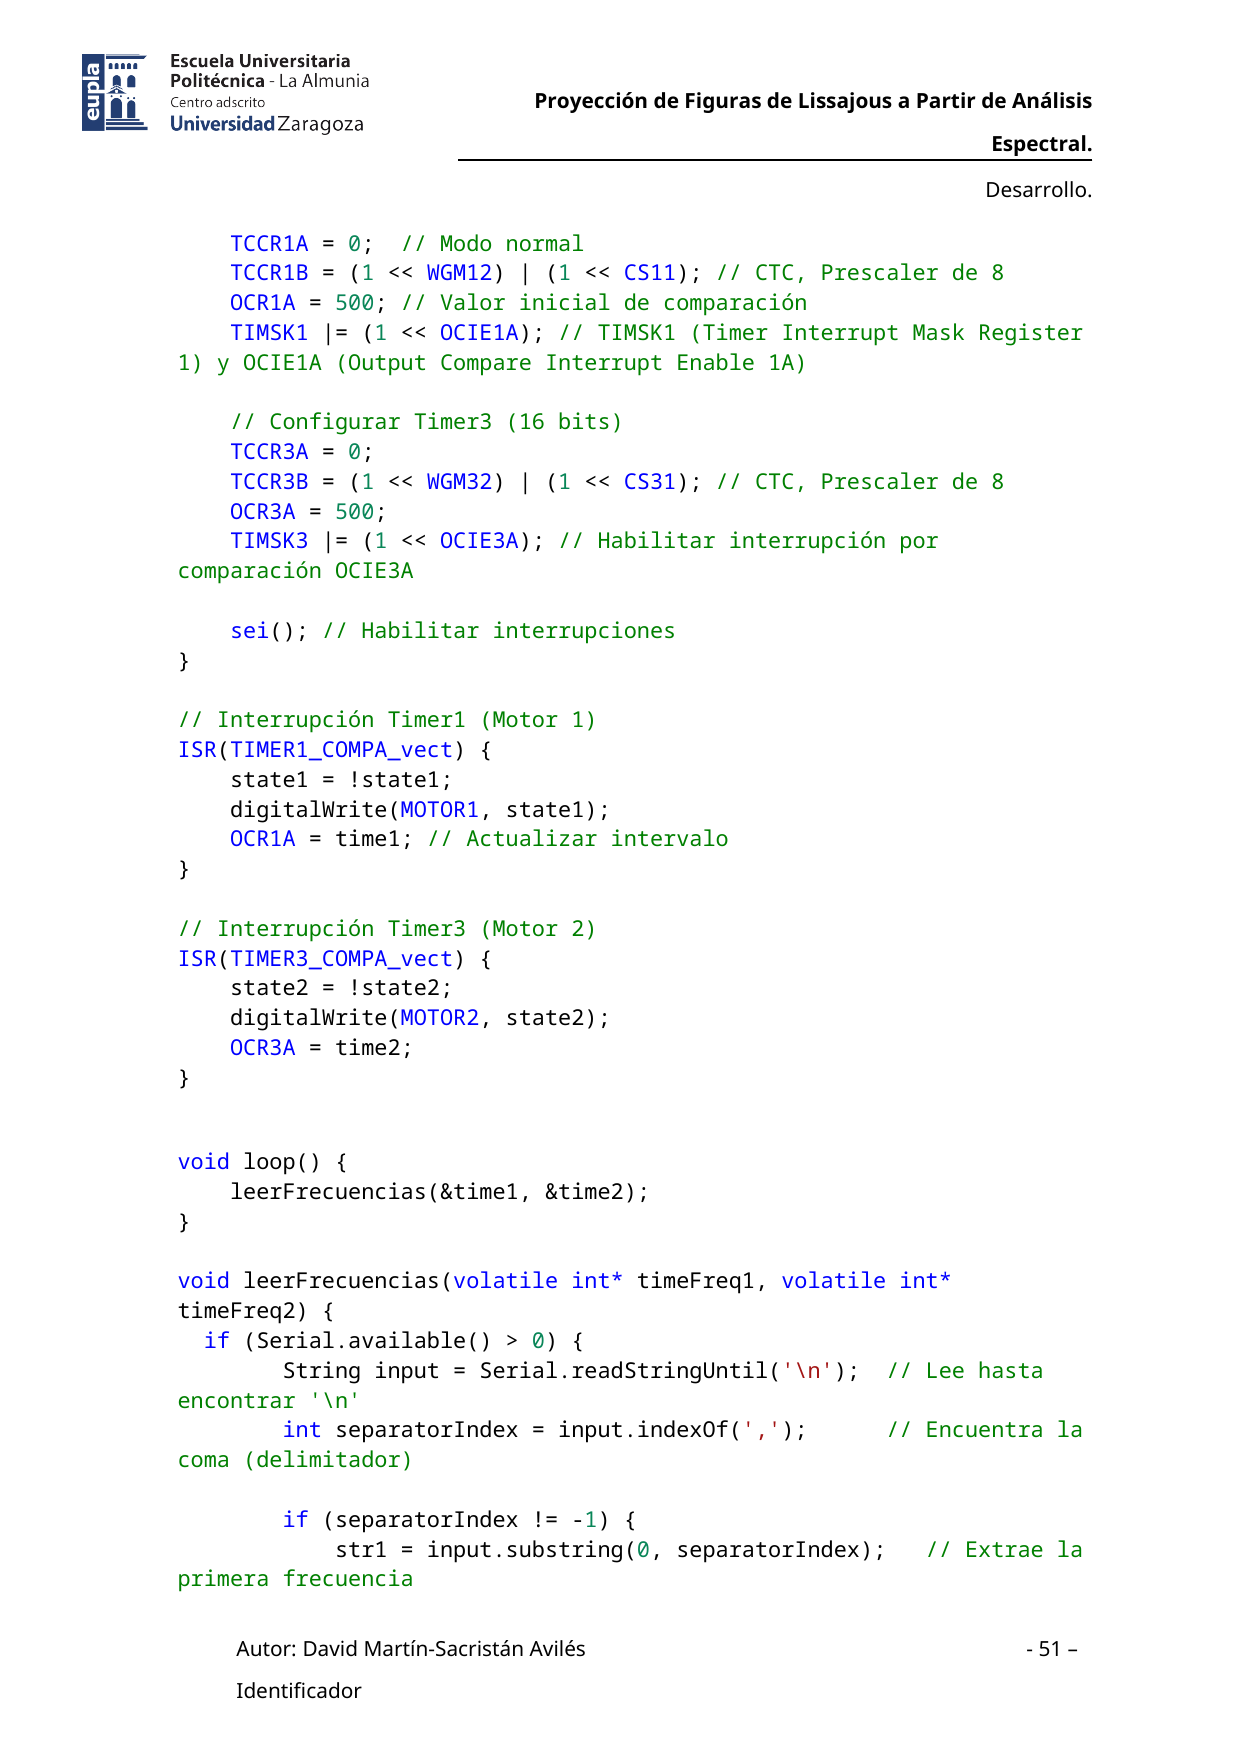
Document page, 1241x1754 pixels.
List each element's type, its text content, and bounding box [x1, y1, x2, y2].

text } [177, 853, 1092, 883]
text void loop() { [177, 1146, 1092, 1176]
text // Interrupción Timer1 (Motor 1) [177, 704, 1092, 734]
text // Interrupción Timer3 (Motor 2) [177, 913, 1092, 943]
text ISR(TIMER3_COMPA_vect) { [177, 943, 1092, 972]
text str1 = input.substring(0, separatorIndex); // Extrae la primera frecuencia [177, 1534, 1092, 1593]
text void leerFrecuencias(volatile int* timeFreq1, volatile int* timeFreq2) { [177, 1266, 1092, 1325]
text ISR(TIMER1_COMPA_vect) { [177, 734, 1092, 764]
text leerFrecuencias(&time1, &time2); [177, 1176, 1092, 1206]
text } [177, 1206, 1092, 1236]
text OCR1A = time1; // Actualizar intervalo [177, 823, 1092, 853]
text } [177, 1062, 1092, 1092]
text TCCR3A = 0; [177, 436, 1092, 466]
text String input = Serial.readStringUntil('\n'); // Lee hasta encontrar '\n' [177, 1355, 1092, 1414]
text TCCR1A = 0; // Modo normal [177, 228, 1092, 257]
text if (Serial.available() > 0) { [177, 1325, 1092, 1355]
text OCR3A = time2; [177, 1032, 1092, 1062]
text state2 = !state2; [177, 972, 1092, 1002]
text digitalWrite(MOTOR2, state2); [177, 1002, 1092, 1032]
text OCR3A = 500; [177, 496, 1092, 526]
text } [177, 645, 1092, 674]
text TCCR3B = (1 << WGM32) | (1 << CS31); // CTC, Prescaler de 8 [177, 466, 1092, 496]
text digitalWrite(MOTOR1, state1); [177, 794, 1092, 823]
text sei(); // Habilitar interrupciones [177, 615, 1092, 645]
text // Configurar Timer3 (16 bits) [177, 406, 1092, 436]
text state1 = !state1; [177, 764, 1092, 794]
text TIMSK1 |= (1 << OCIE1A); // TIMSK1 (Timer Interrupt Mask Register 1) y OCIE1A (Output Compare Interrupt Enable 1A) [177, 317, 1092, 377]
text OCR1A = 500; // Valor inicial de comparación [177, 287, 1092, 317]
text int separatorIndex = input.indexOf(','); // Encuentra la coma (delimitador) [177, 1414, 1092, 1474]
picture [82, 54, 370, 135]
text if (separatorIndex != -1) { [177, 1504, 1092, 1534]
text TIMSK3 |= (1 << OCIE3A); // Habilitar interrupción por comparación OCIE3A [177, 526, 1092, 585]
text TCCR1B = (1 << WGM12) | (1 << CS11); // CTC, Prescaler de 8 [177, 257, 1092, 287]
